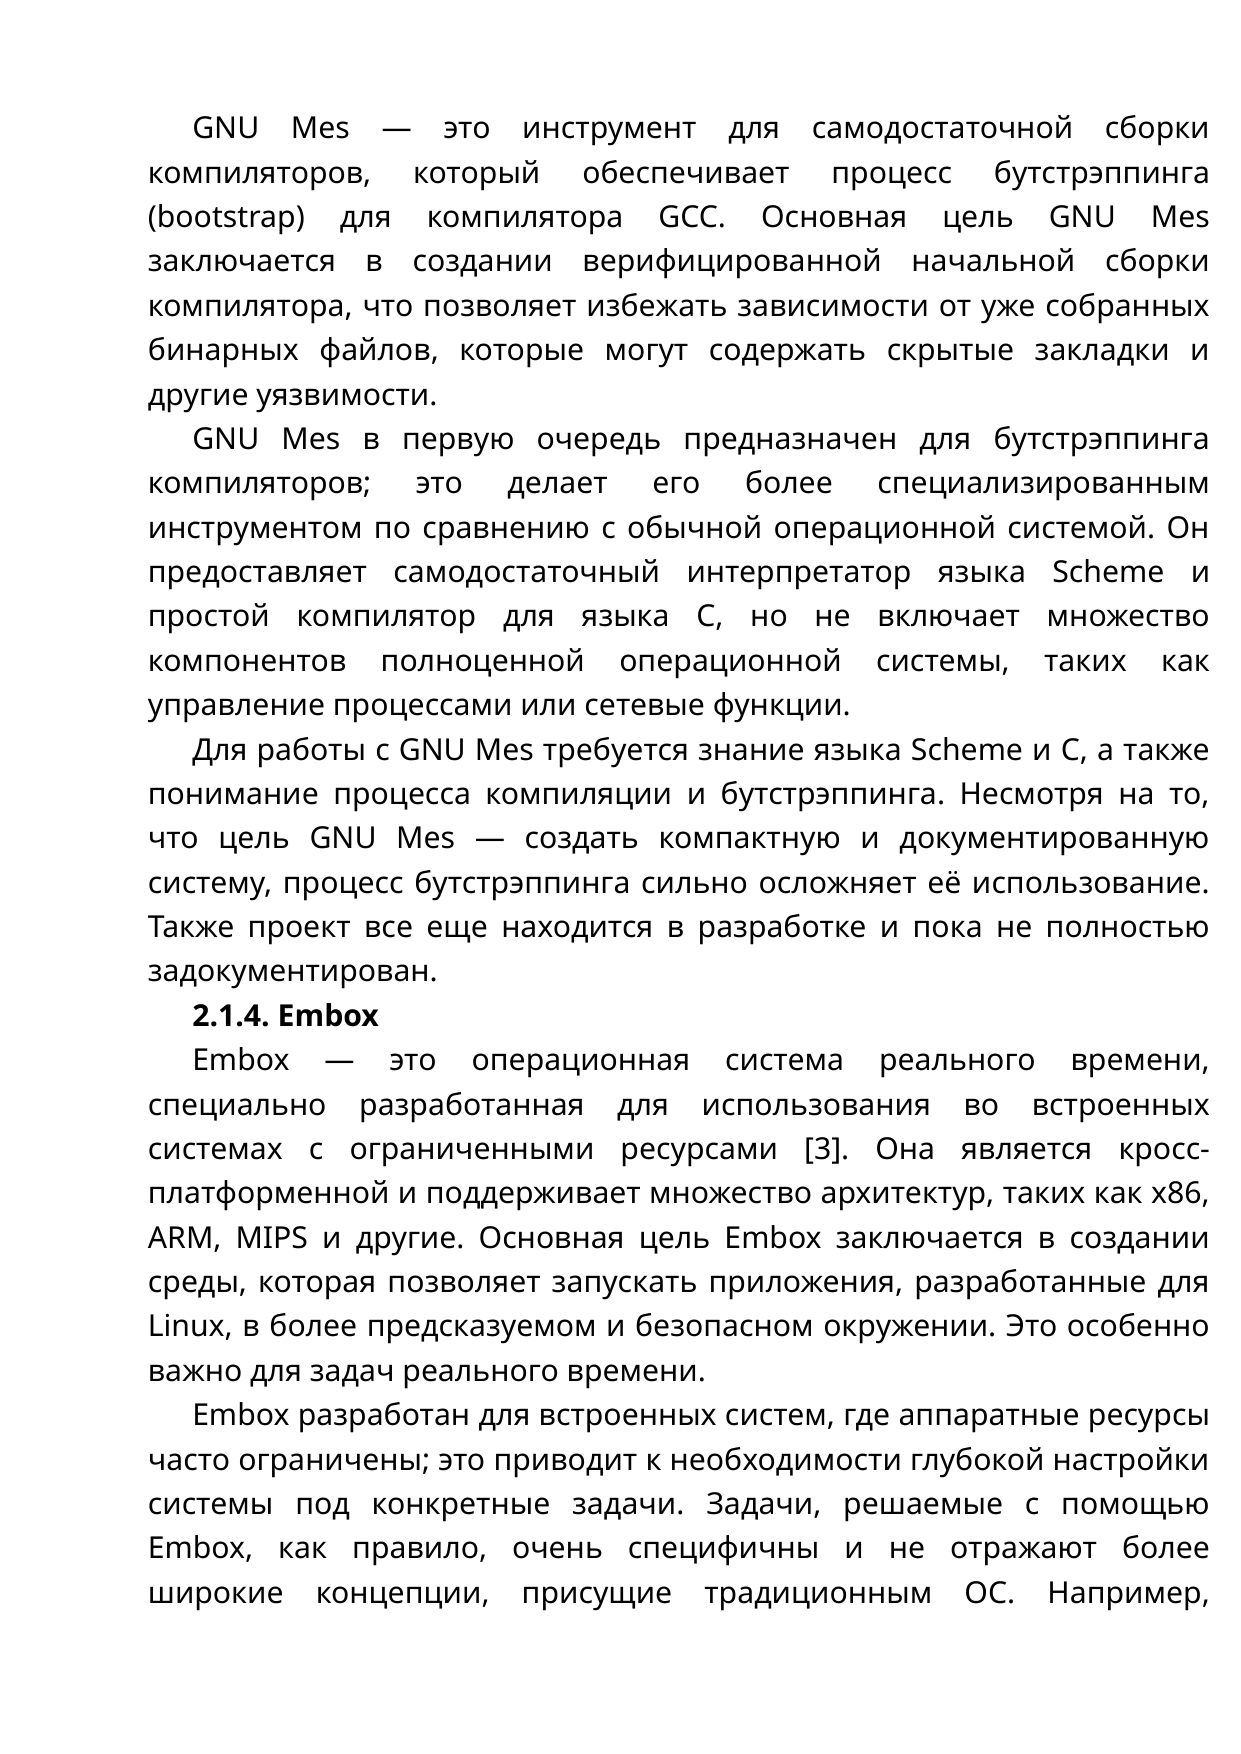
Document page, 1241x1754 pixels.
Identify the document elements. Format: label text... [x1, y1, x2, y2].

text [148, 1393, 1211, 1612]
text GNU Mes в первую очередь предназначен для бутстрэппинга компиляторов; это делает его более специализированным инструментом по сравнению с обычной операционной системой. Он предоставляет самодостаточный интерпретатор языка Scheme и простой компилятор для языка C, но не включает множество компонентов полноценной операционной системы, таких как управление процессами или сетевые функции. [148, 417, 1211, 724]
text Embox — это операционная система реального времени, специально разработанная для использования во встроенных системах с ограниченными ресурсами [3]. Она является кросс-платформенной и поддерживает множество архитектур, таких как x86, ARM, MIPS и другие. Основная цель Embox заключается в создании среды, которая позволяет запускать приложения, разработанные для Linux, в более предсказуемом и безопасном окружении. Это особенно важно для задач реального времени. [148, 1038, 1211, 1390]
text GNU Mes — это инструмент для самодостаточной сборки компиляторов, который обеспечивает процесс бутстрэппинга (bootstrap) для компилятора GCC. Основная цель GNU Mes заключается в создании верифицированной начальной сборки компилятора, что позволяет избежать зависимости от уже собранных бинарных файлов, которые могут содержать скрытые закладки и другие уязвимости. [148, 106, 1211, 414]
text Для работы с GNU Mes требуется знание языка Scheme и C, а также понимание процесса компиляции и бутстрэппинга. Несмотря на то, что цель GNU Mes — создать компактную и документированную систему, процесс бутстрэппинга сильно осложняет её использование. Также проект все еще находится в разработке и пока не полностью задокументирован. [148, 728, 1211, 991]
text 2.1.4. Embox [148, 994, 1211, 1035]
